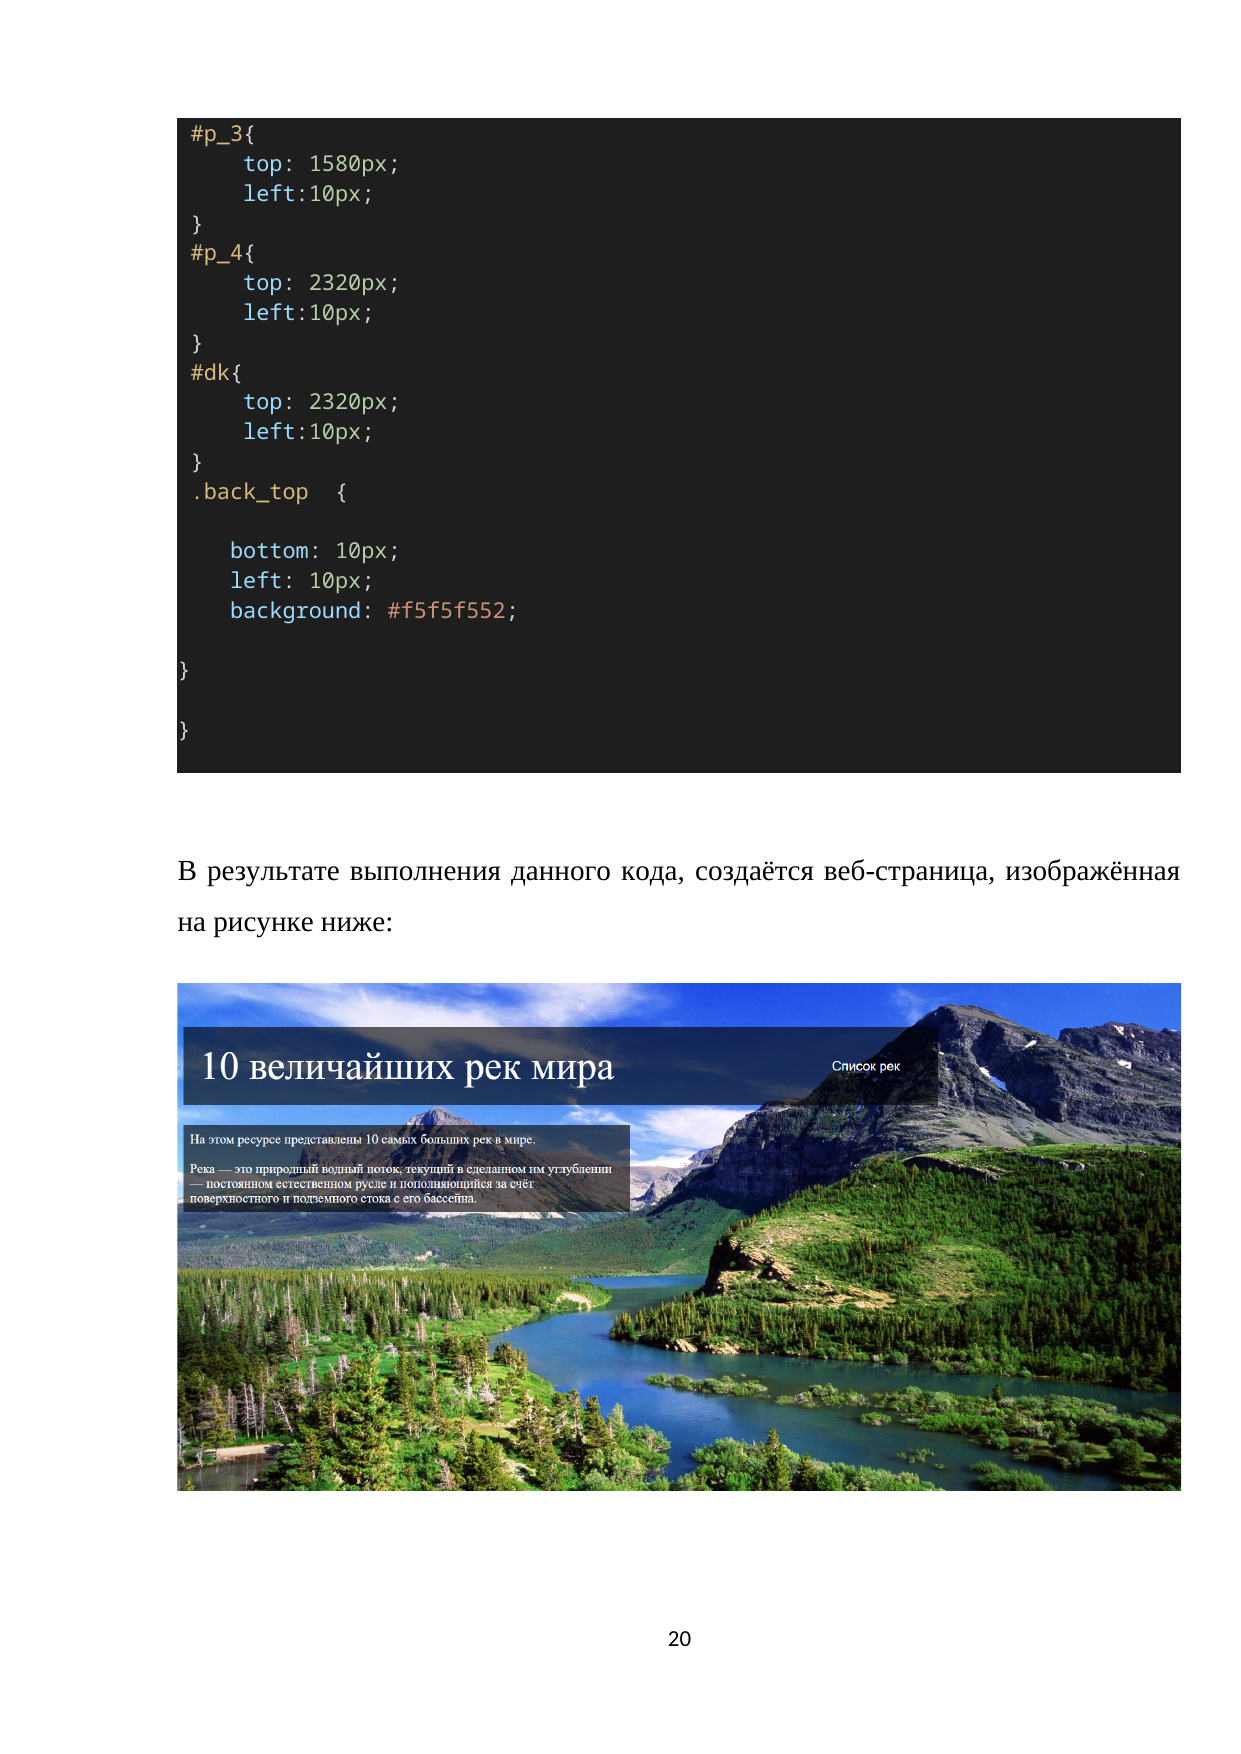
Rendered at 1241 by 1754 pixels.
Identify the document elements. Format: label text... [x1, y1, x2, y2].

text left:10px; [177, 297, 1181, 327]
text bottom: 10px; [177, 535, 1181, 565]
text .back_top { [177, 476, 1181, 505]
text } [177, 207, 1181, 237]
text } [177, 327, 1181, 356]
picture [177, 983, 1182, 1491]
text top: 2320px; [177, 386, 1181, 416]
text top: 1580px; [177, 148, 1181, 178]
text } [177, 714, 1181, 744]
text #p_3{ [177, 118, 1181, 148]
text #p_4{ [177, 237, 1181, 267]
text } [177, 446, 1181, 476]
text #dk{ [177, 356, 1181, 386]
text В результате выполнения данного кода, создаётся веб-страница, изображённая на рисунке ниже: [177, 853, 1181, 937]
text left: 10px; [177, 565, 1181, 595]
text top: 2320px; [177, 267, 1181, 297]
text } [177, 654, 1181, 684]
text left:10px; [177, 178, 1181, 207]
text left:10px; [177, 416, 1181, 446]
text background: #f5f5f552; [177, 595, 1181, 624]
